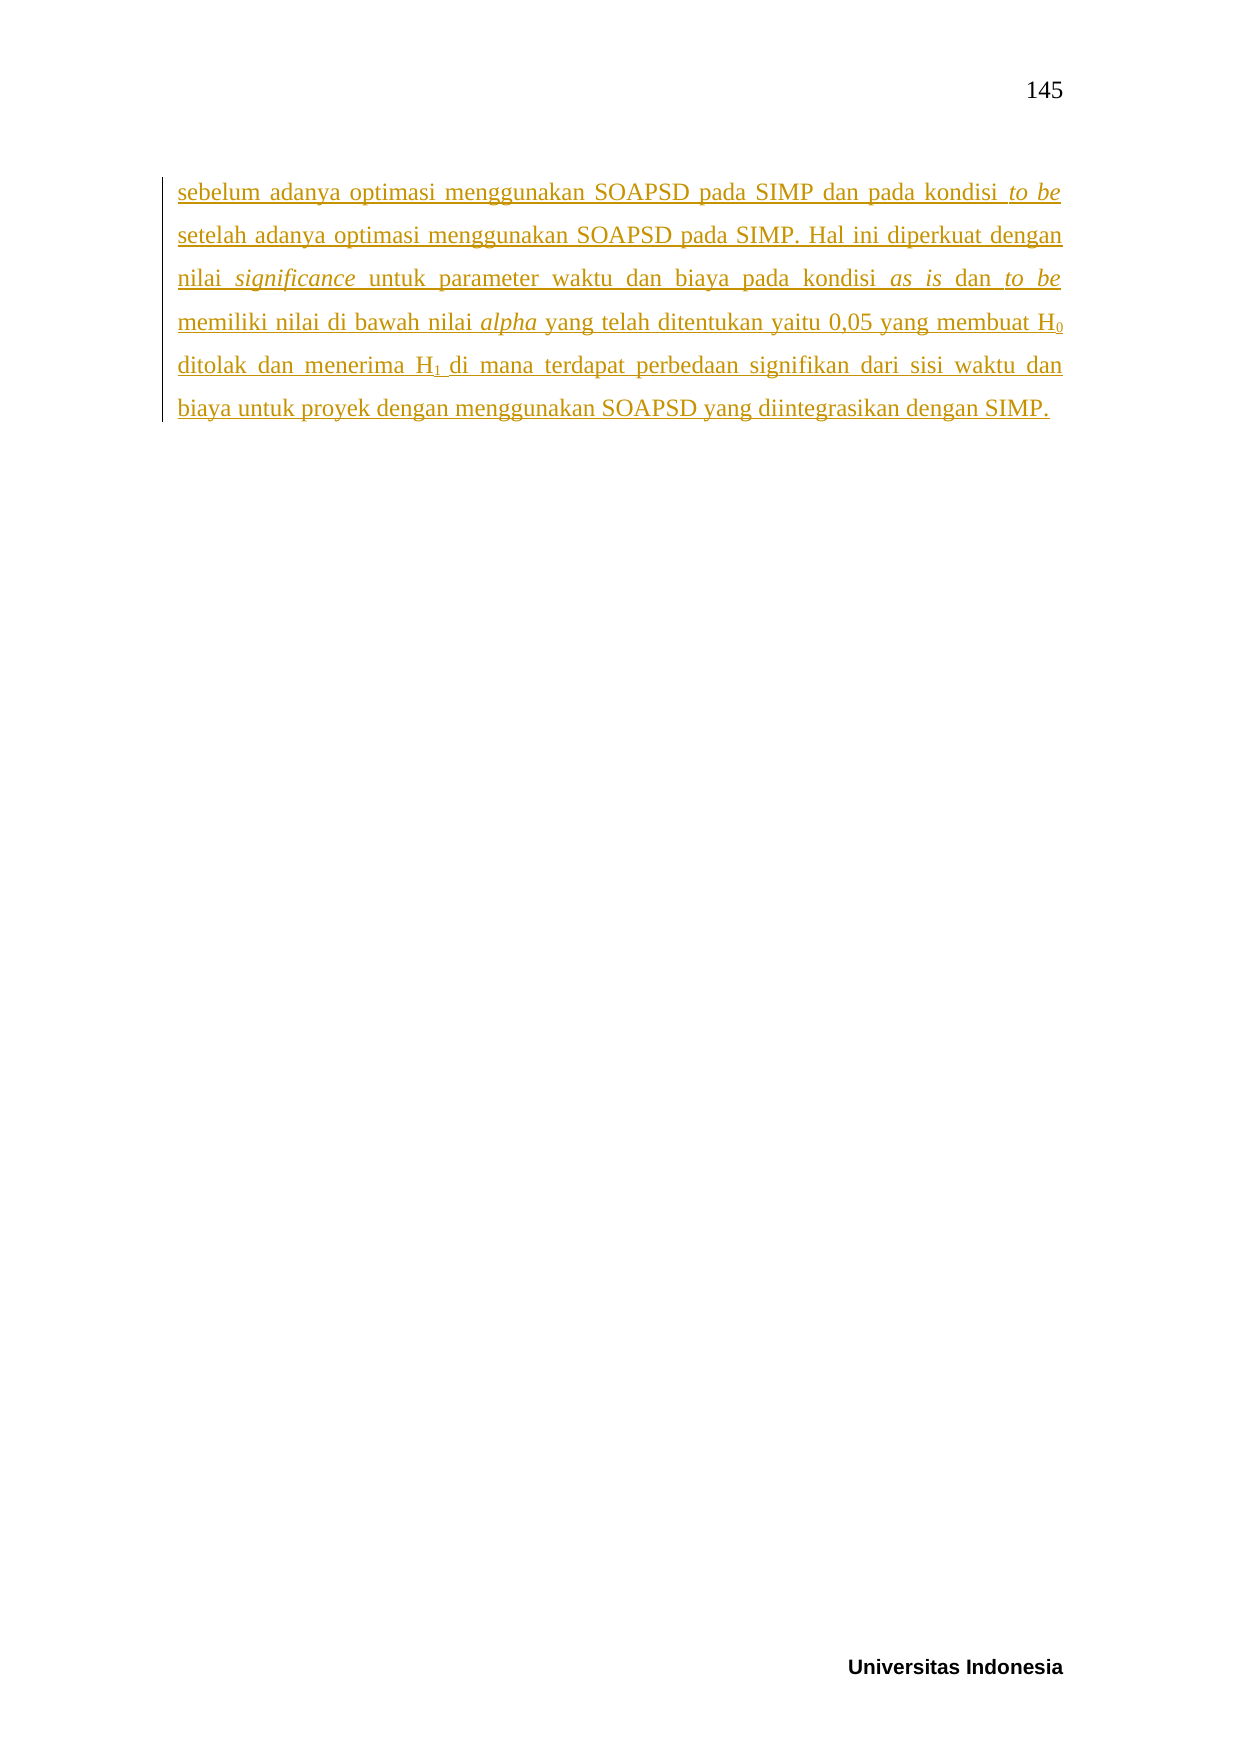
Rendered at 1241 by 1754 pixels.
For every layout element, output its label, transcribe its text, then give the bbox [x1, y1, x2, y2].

text (Harinaldi, 2005a; Navidi, 2013) [177, 246, 1063, 422]
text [177, 177, 1063, 245]
